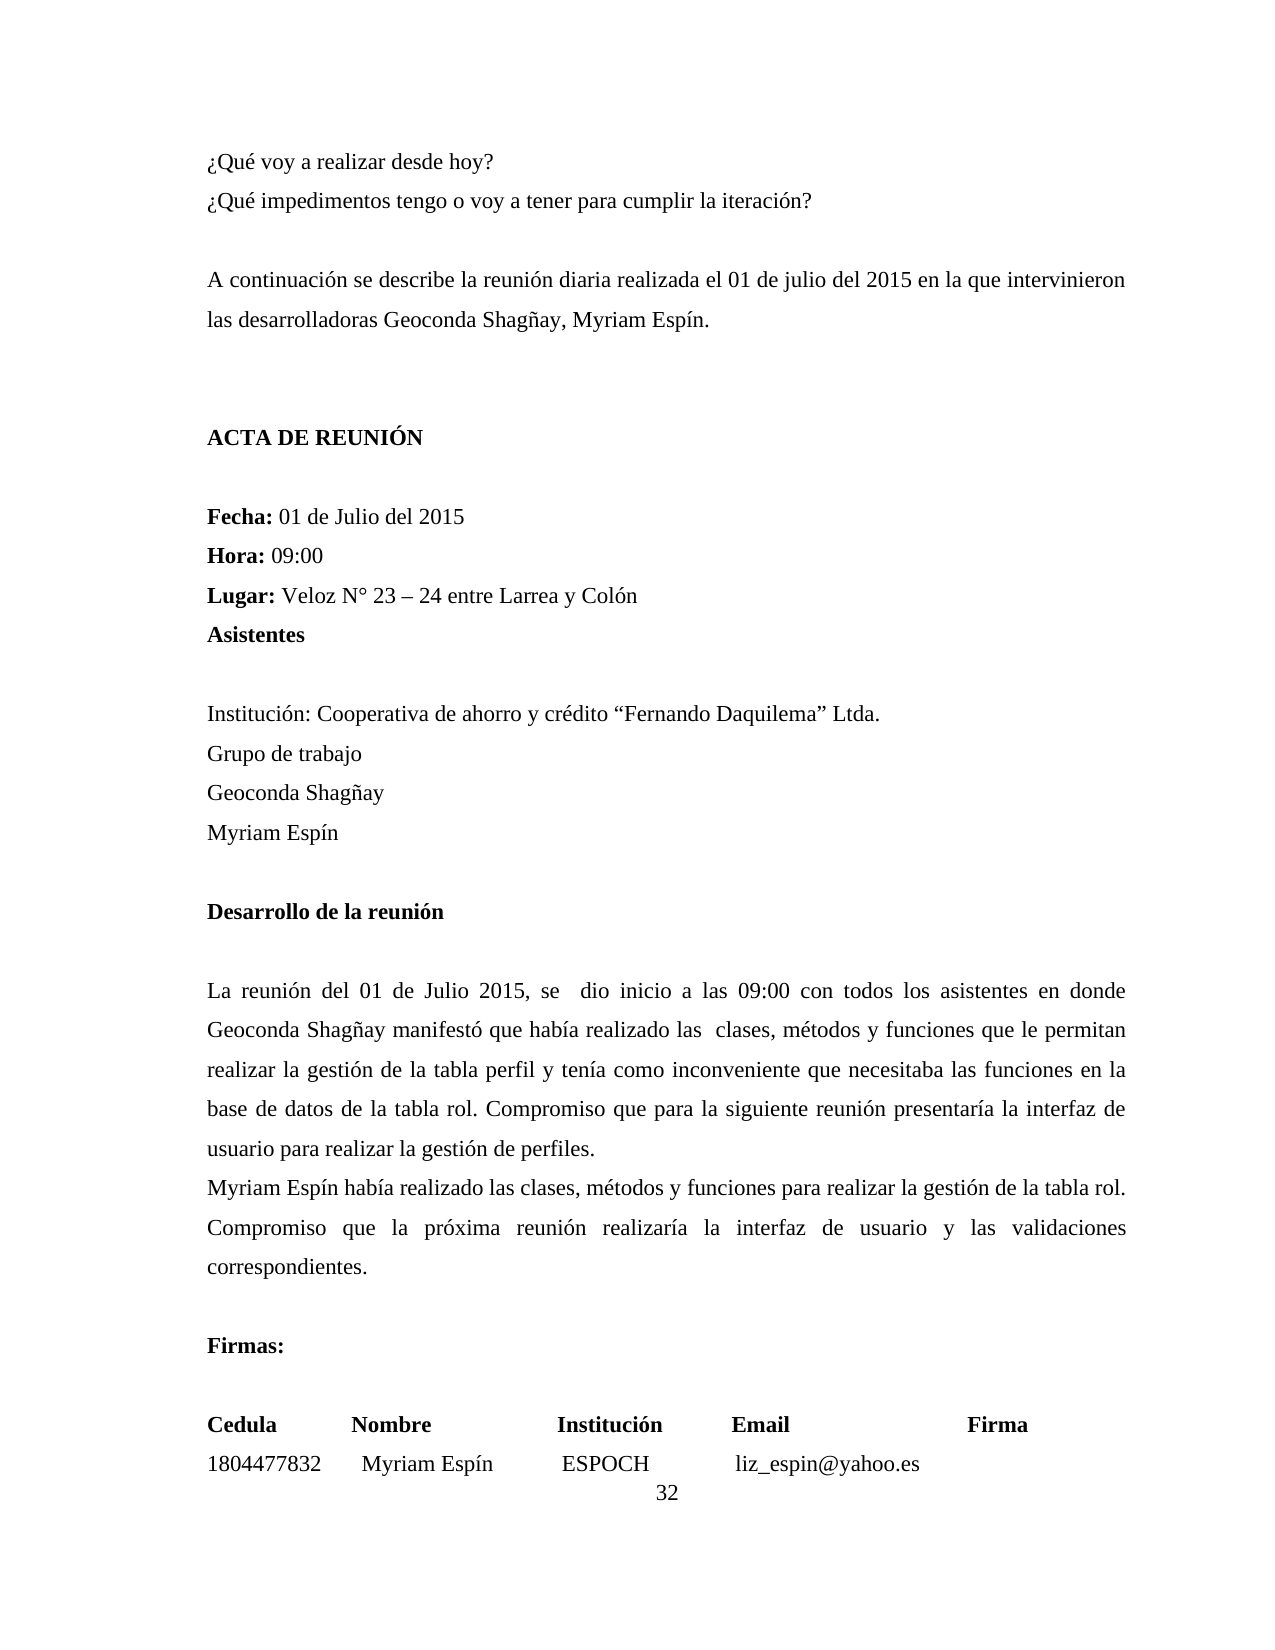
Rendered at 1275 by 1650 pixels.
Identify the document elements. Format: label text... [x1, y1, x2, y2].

text Lugar: Veloz N° 23 – 24 entre Larrea y Colón [207, 582, 1127, 608]
text ¿Qué impedimentos tengo o voy a tener para cumplir la iteración? [207, 187, 1127, 213]
text ACTA DE REUNIÓN [207, 424, 1127, 450]
text Cedula Nombre Institución Email Firma [207, 1411, 1127, 1437]
text Myriam Espín [207, 819, 1127, 845]
text Asistentes [207, 621, 1127, 648]
text La reunión del 01 de Julio 2015, se dio inicio a las 09:00 con todos los asistentes en donde Geoconda Shagñay manifestó que había realizado las clases, métodos y funciones que le permitan realizar la gestión de la tabla perfil y tenía como inconveniente que necesitaba las funciones en la base de datos de la tabla rol. Compromiso que para la siguiente reunión presentaría la interfaz de usuario para realizar la gestión de perfiles. [207, 977, 1127, 1161]
text Institución: Cooperativa de ahorro y crédito “Fernando Daquilema” Ltda. [207, 700, 1127, 727]
text Desarrollo de la reunión [207, 898, 1127, 924]
text Hora: 09:00 [207, 542, 1127, 569]
text Grupo de trabajo [207, 740, 1127, 766]
text Fecha: 01 de Julio del 2015 [207, 503, 1127, 529]
text 1804477832 Myriam Espín ESPOCH liz_espin@yahoo.es [207, 1451, 1127, 1477]
text Geoconda Shagñay [207, 779, 1127, 806]
text Firmas: [207, 1332, 1127, 1358]
text Myriam Espín había realizado las clases, métodos y funciones para realizar la gestión de la tabla rol. Compromiso que la próxima reunión realizaría la interfaz de usuario y las validaciones correspondientes. [207, 1174, 1127, 1279]
text ¿Qué voy a realizar desde hoy? [207, 148, 1127, 174]
text A continuación se describe la reunión diaria realizada el 01 de julio del 2015 en la que intervinieron las desarrolladoras Geoconda Shagñay, Myriam Espín. [207, 266, 1127, 332]
